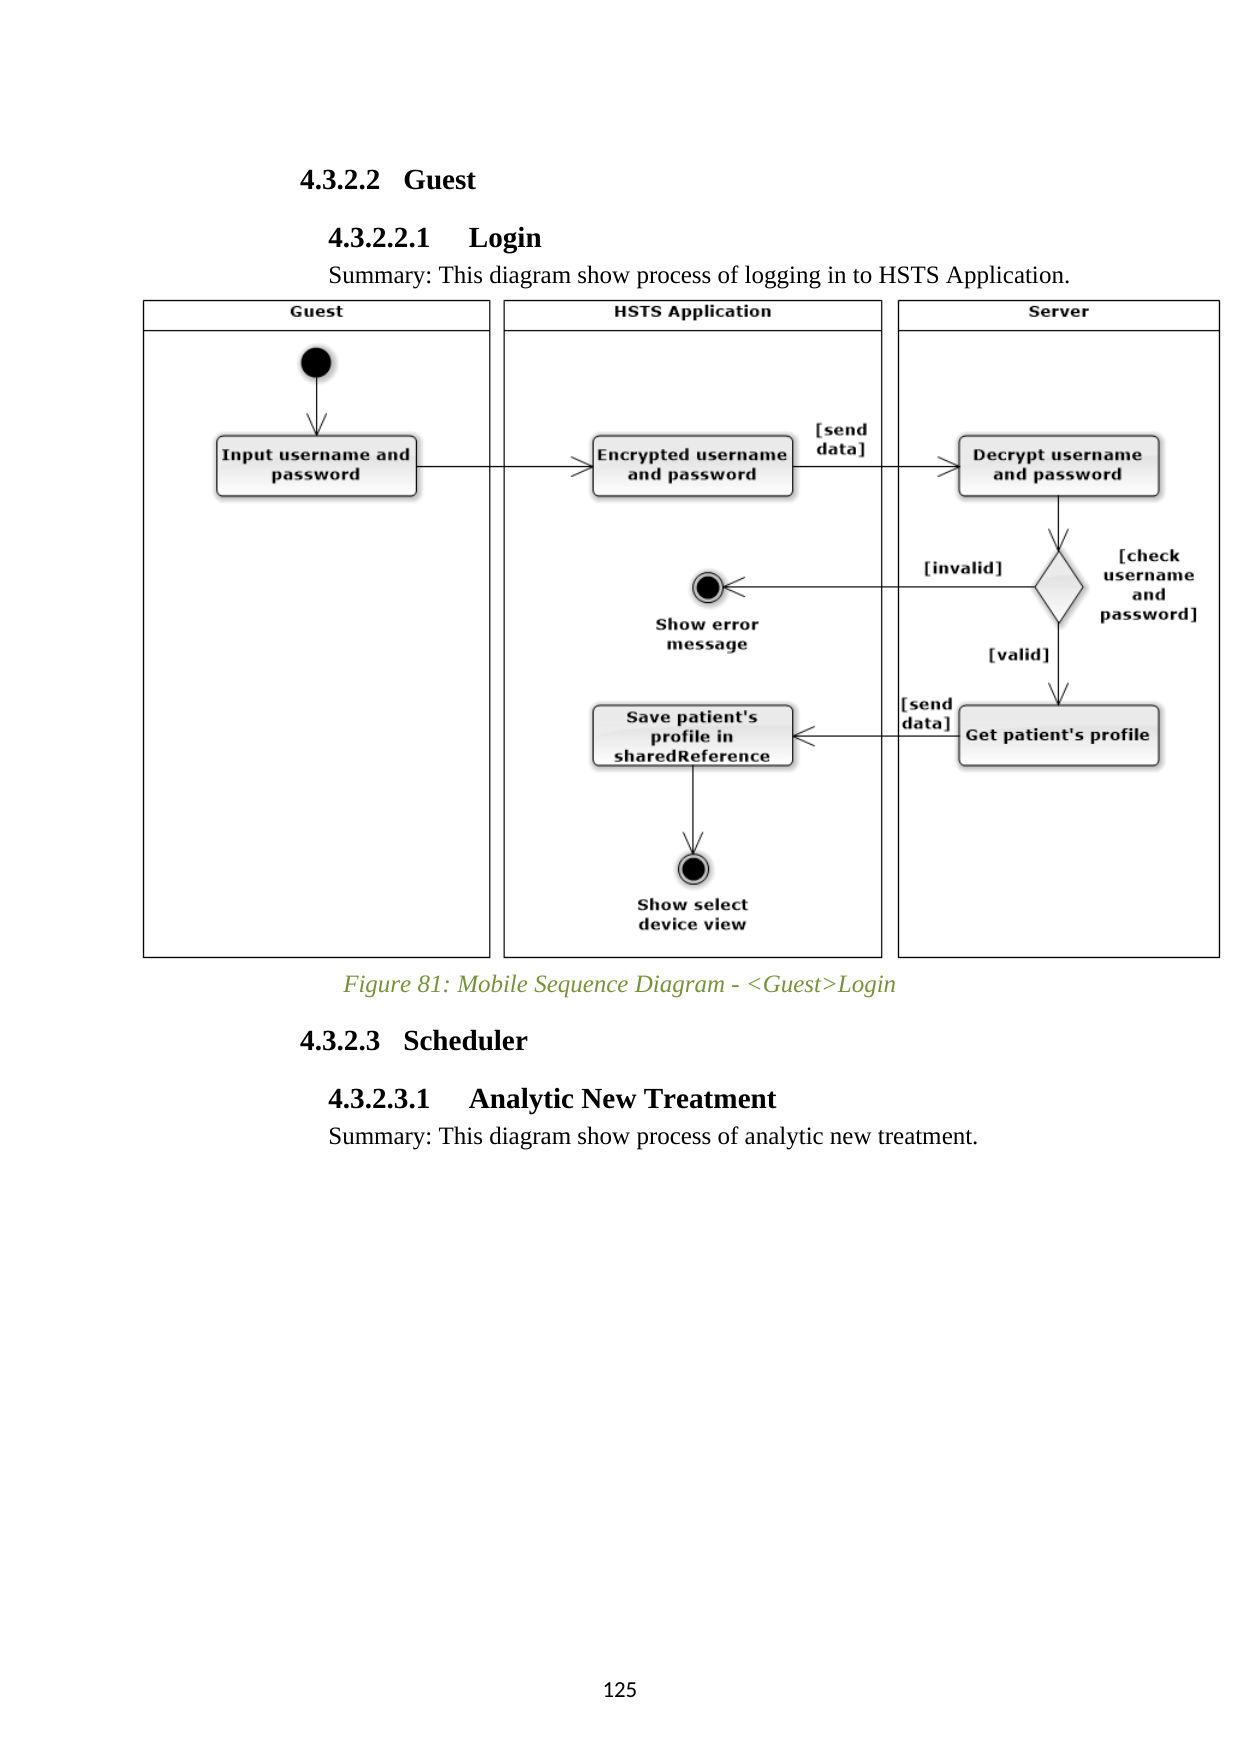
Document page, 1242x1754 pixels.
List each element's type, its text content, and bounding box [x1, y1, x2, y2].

subtitle Scheduler [300, 1023, 1146, 1056]
subtitle Analytic New Treatment [328, 1081, 1146, 1115]
text Figure 81: Mobile Sequence Diagram - <Guest>Login [94, 969, 1146, 998]
text Summary: This diagram show process of analytic new treatment. [328, 1121, 1146, 1150]
picture [131, 289, 1231, 969]
subtitle Login [328, 221, 1146, 254]
text Summary: This diagram show process of logging in to HSTS Application. [328, 260, 1146, 289]
subtitle Guest [300, 162, 1146, 196]
